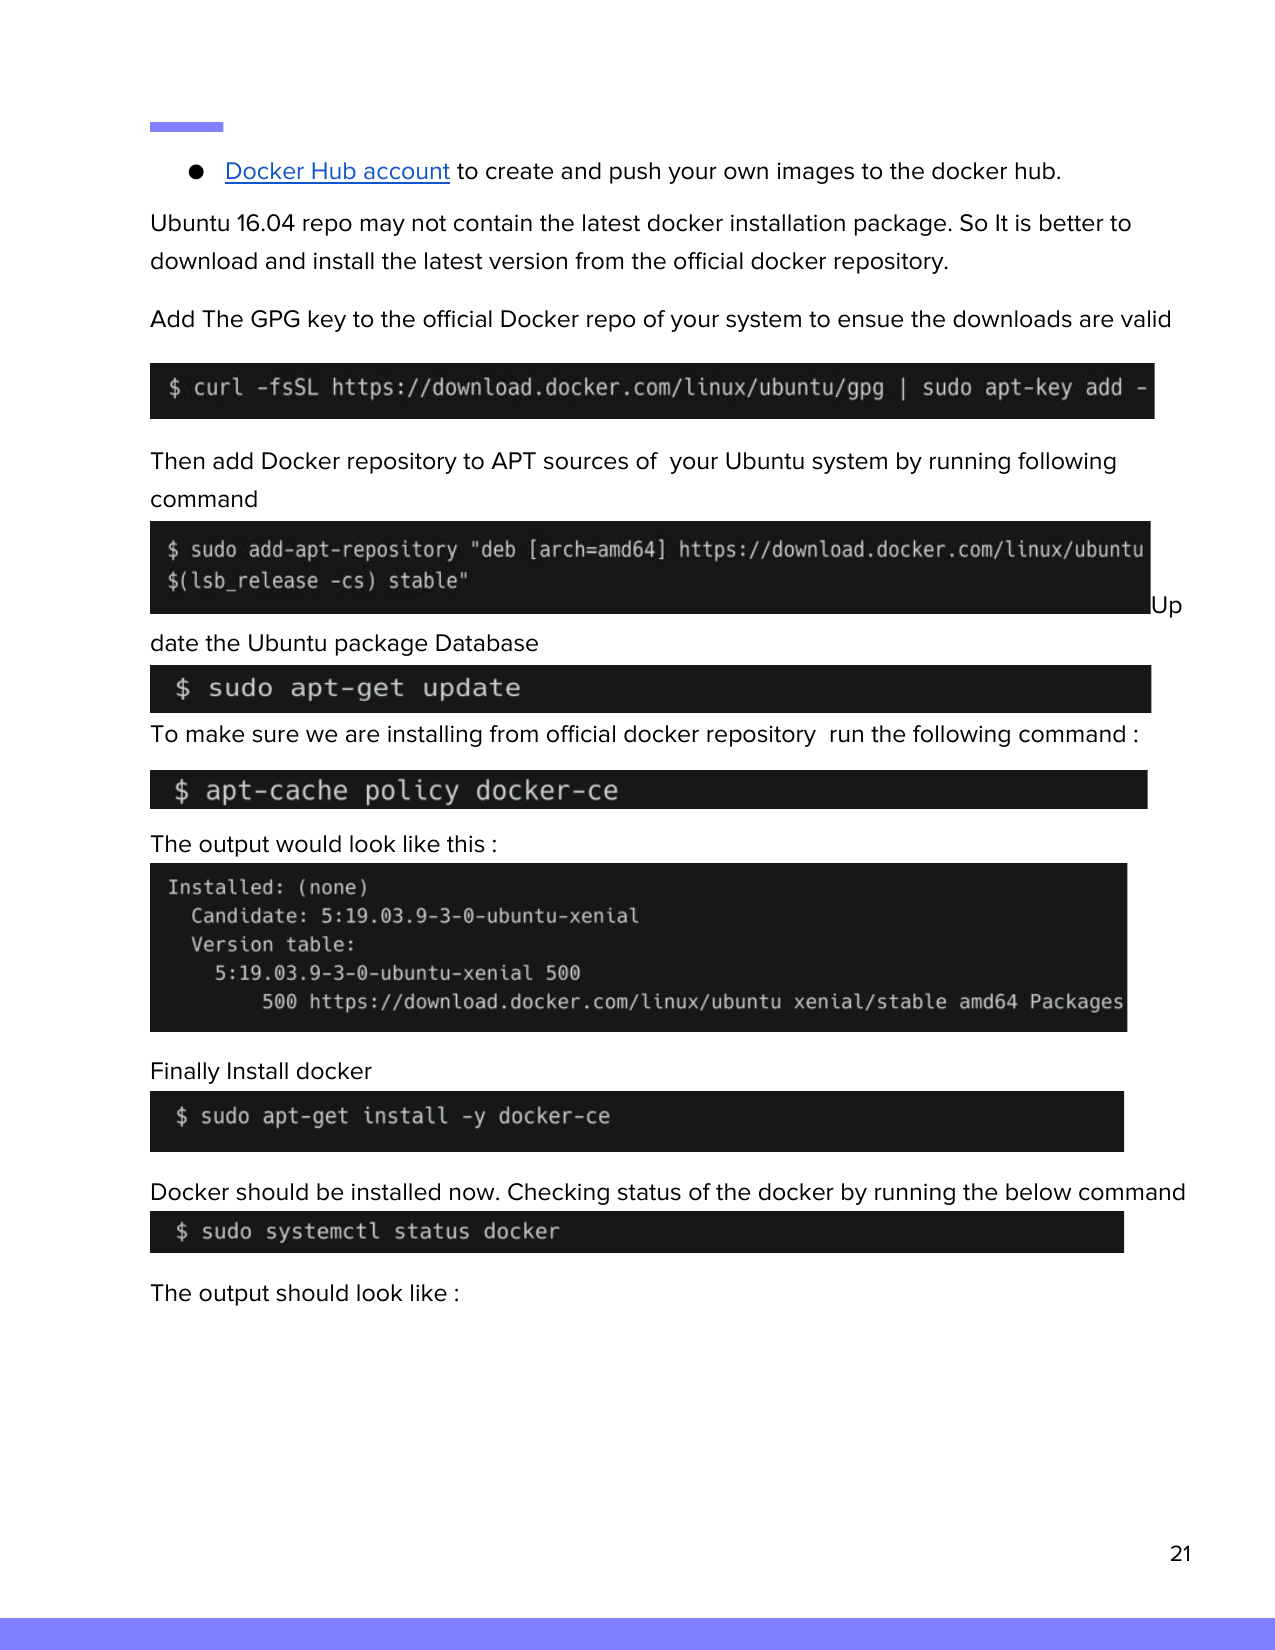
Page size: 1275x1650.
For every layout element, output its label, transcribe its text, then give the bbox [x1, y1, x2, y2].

text Ubuntu 16.04 repo may not contain the latest docker installation package. So It is better to download and install the latest version from the official docker repository. [150, 208, 1191, 276]
picture [150, 770, 1148, 809]
picture [150, 363, 1155, 419]
text The output should look like : [150, 1278, 1242, 1308]
picture [150, 863, 1128, 1032]
picture [150, 1211, 1125, 1253]
text To make sure we are installing from official docker repository run the following command : [150, 719, 1242, 750]
list Docker Hub account to create and push your own images to the docker hub. [187, 157, 1191, 187]
picture [150, 521, 1151, 614]
picture [150, 122, 224, 132]
picture [150, 665, 1152, 713]
text Add The GPG key to the official Docker repo of your system to ensue the downloads are valid [150, 305, 1191, 335]
picture [0, 1618, 1275, 1650]
picture [150, 1091, 1125, 1152]
